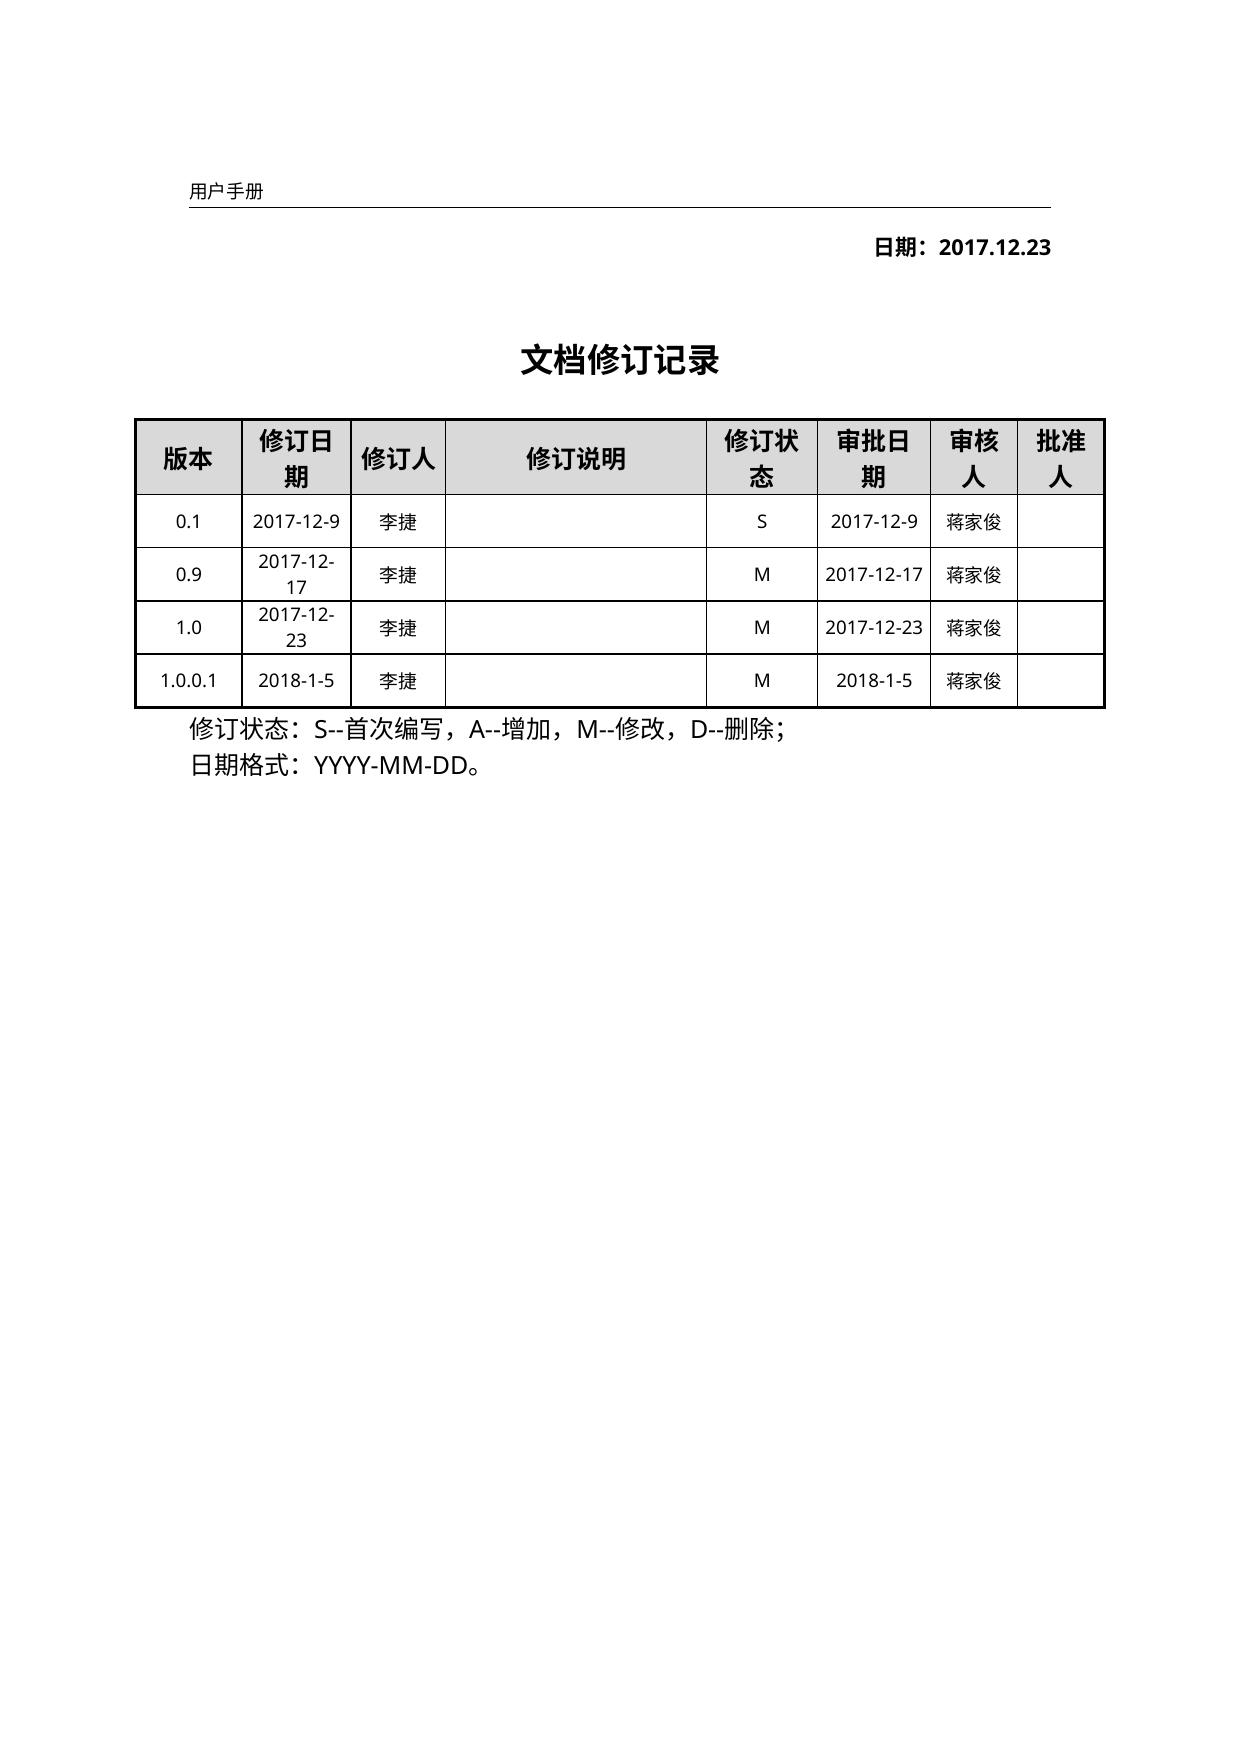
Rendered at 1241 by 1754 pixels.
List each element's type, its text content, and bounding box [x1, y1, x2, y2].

table_cell M [707, 548, 817, 600]
text 文档修订记录 [189, 333, 1051, 382]
table_header 版本 [137, 421, 241, 494]
table_cell 2017-12-23 [243, 602, 350, 653]
table_header 修订状态 [707, 421, 817, 494]
table_cell 蒋家俊 [931, 602, 1017, 653]
text 日期：2017.12.23 [189, 229, 1051, 261]
table_cell 李捷 [352, 548, 445, 600]
table_header 批准人 [1018, 421, 1103, 494]
table_cell 蒋家俊 [931, 548, 1017, 600]
table_cell 蒋家俊 [931, 655, 1017, 706]
table_header 修订日期 [243, 421, 350, 494]
table_cell [1018, 602, 1103, 653]
table_cell 1.0.0.1 [137, 655, 241, 706]
table_cell 2017-12-17 [243, 548, 350, 600]
table_cell [1018, 495, 1103, 547]
text 修订状态：S--首次编写，A--增加，M--修改，D--删除； [189, 709, 1051, 746]
table_header 修订说明 [446, 421, 706, 494]
table_cell 2017-12-17 [818, 548, 930, 600]
table_cell 0.9 [137, 548, 241, 600]
table_header 修订人 [352, 421, 445, 494]
table_cell [446, 495, 706, 547]
table_cell 0.1 [137, 495, 241, 547]
table_cell 李捷 [352, 495, 445, 547]
table_cell 2017-12-9 [818, 495, 930, 547]
table_cell [446, 655, 706, 706]
table_cell 1.0 [137, 602, 241, 653]
table_cell 2017-12-23 [818, 602, 930, 653]
table_cell 李捷 [352, 655, 445, 706]
table_cell 李捷 [352, 602, 445, 653]
table_header 审批日期 [818, 421, 930, 494]
table_cell [446, 548, 706, 600]
table_cell S [707, 495, 817, 547]
table_cell 2017-12-9 [243, 495, 350, 547]
table_cell 2018-1-5 [243, 655, 350, 706]
text 日期格式：YYYY-MM-DD。 [189, 746, 1051, 782]
table_cell [1018, 548, 1103, 600]
table_cell M [707, 655, 817, 706]
table_cell 2018-1-5 [818, 655, 930, 706]
table_cell [446, 602, 706, 653]
table_header 审核人 [931, 421, 1017, 494]
table_cell 蒋家俊 [931, 495, 1017, 547]
table_cell M [707, 602, 817, 653]
table_cell [1018, 655, 1103, 706]
